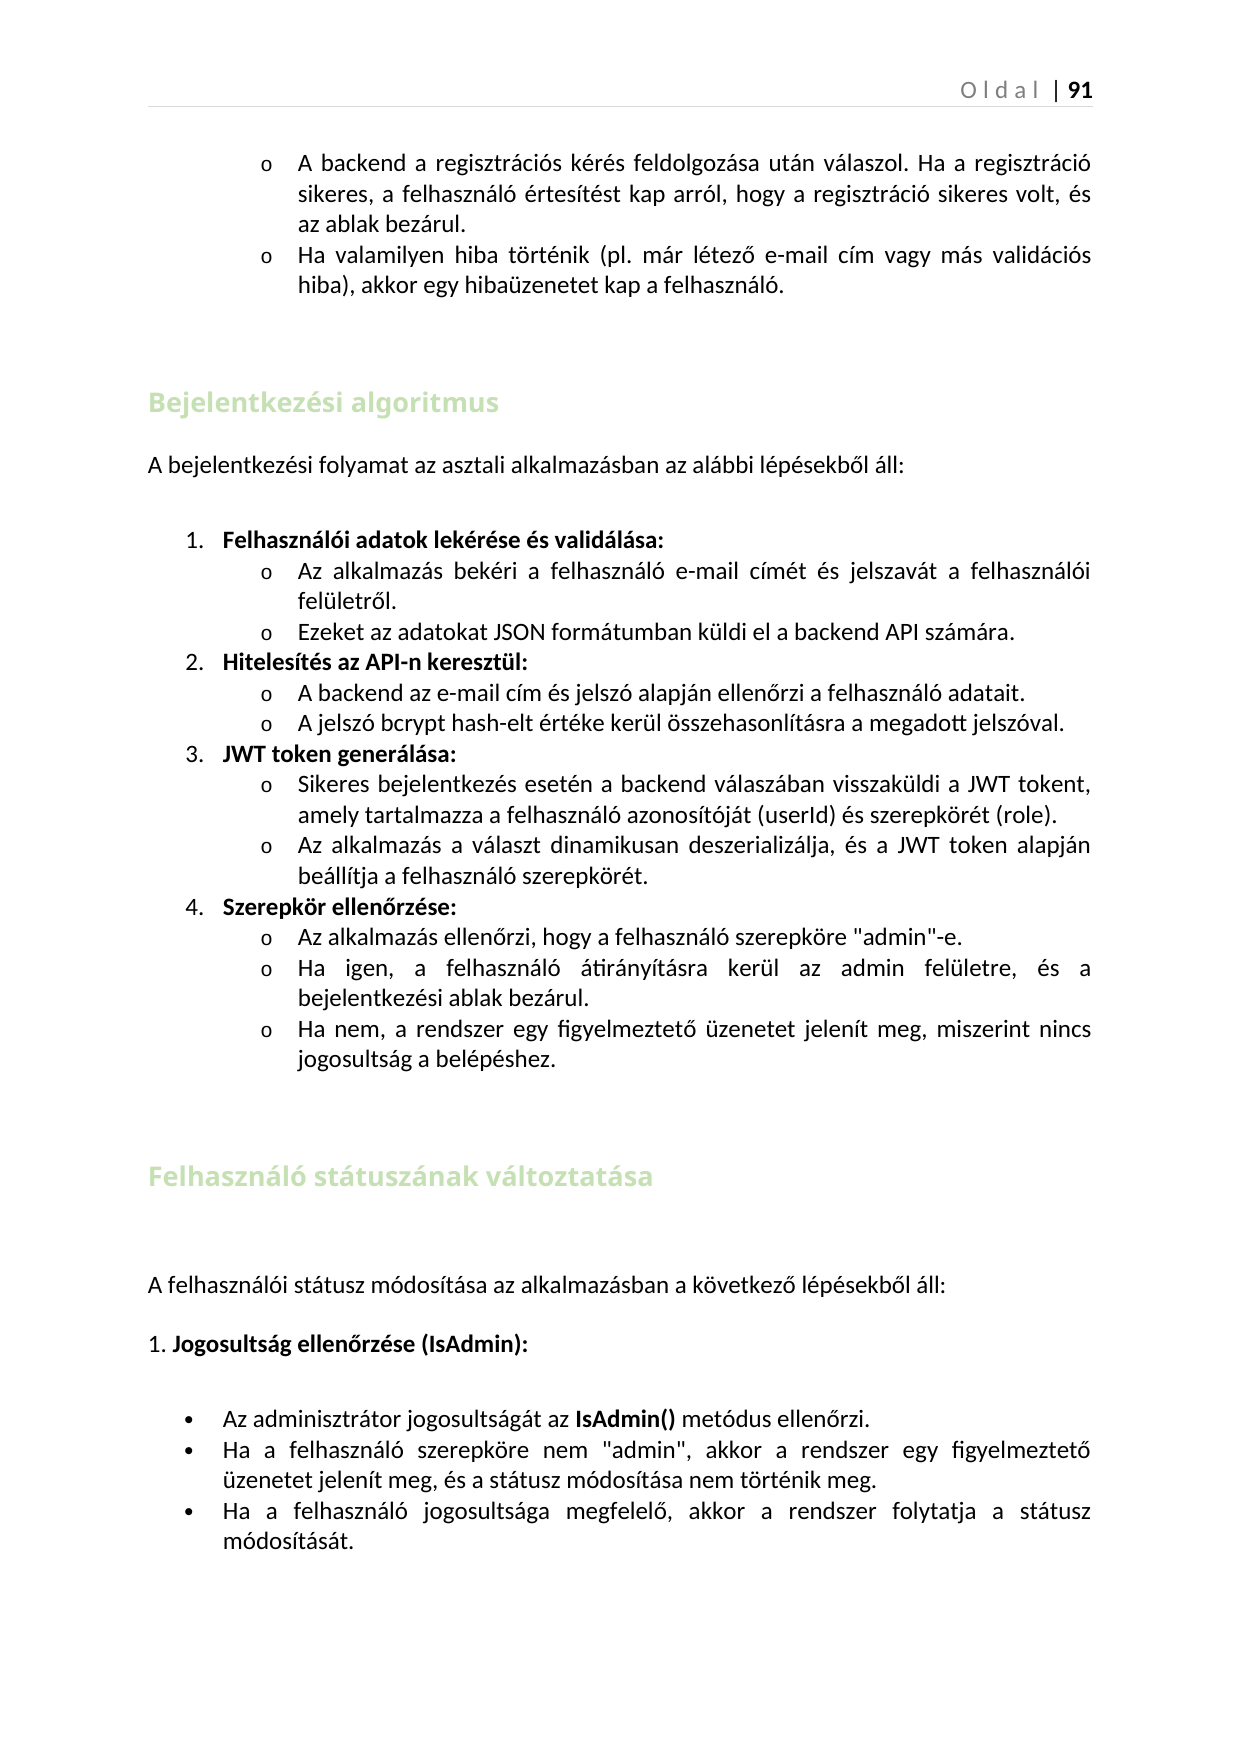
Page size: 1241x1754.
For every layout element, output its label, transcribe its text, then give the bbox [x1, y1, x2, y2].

subtitle Felhasználó státuszának változtatása [148, 1157, 1093, 1194]
list JWT token generálása: [185, 738, 1093, 768]
list Felhasználói adatok lekérése és validálása: [185, 524, 1093, 555]
list Az alkalmazás a választ dinamikusan deszerializálja, és a JWT token alapján beállítja a felhasználó szerepkörét. [260, 829, 1093, 891]
list Az alkalmazás ellenőrzi, hogy a felhasználó szerepköre "admin"-e. [260, 921, 1093, 952]
list A jelszó bcrypt hash-elt értéke kerül összehasonlításra a megadott jelszóval. [260, 707, 1093, 738]
list Ha nem, a rendszer egy figyelmeztető üzenetet jelenít meg, miszerint nincs jogosultság a belépéshez. [260, 1013, 1093, 1074]
list Ha a felhasználó jogosultsága megfelelő, akkor a rendszer folytatja a státusz módosítását. [185, 1495, 1093, 1556]
list A backend az e-mail cím és jelszó alapján ellenőrzi a felhasználó adatait. [260, 677, 1093, 707]
list Ha a felhasználó szerepköre nem "admin", akkor a rendszer egy figyelmeztető üzenetet jelenít meg, és a státusz módosítása nem történik meg. [185, 1434, 1093, 1495]
list Az alkalmazás bekéri a felhasználó e-mail címét és jelszavát a felhasználói felületről. [260, 555, 1093, 616]
list Sikeres bejelentkezés esetén a backend válaszában visszaküldi a JWT tokent, amely tartalmazza a felhasználó azonosítóját (userId) és szerepkörét (role). [260, 768, 1093, 829]
text 1. Jogosultság ellenőrzése (IsAdmin): [148, 1328, 1093, 1359]
list Ha valamilyen hiba történik (pl. már létező e-mail cím vagy más validációs hiba), akkor egy hibaüzenetet kap a felhasználó. [260, 239, 1093, 300]
list Az adminisztrátor jogosultságát az IsAdmin() metódus ellenőrzi. [185, 1403, 1093, 1434]
list Ezeket az adatokat JSON formátumban küldi el a backend API számára. [260, 616, 1093, 646]
list A backend a regisztrációs kérés feldolgozása után válaszol. Ha a regisztráció sikeres, a felhasználó értesítést kap arról, hogy a regisztráció sikeres volt, és az ablak bezárul. [260, 148, 1093, 239]
list Hitelesítés az API-n keresztül: [185, 646, 1093, 677]
list Szerepkör ellenőrzése: [185, 891, 1093, 921]
subtitle Bejelentkezési algoritmus [148, 383, 1093, 420]
text A felhasználói státusz módosítása az alkalmazásban a következő lépésekből áll: [148, 1269, 1093, 1299]
text A bejelentkezési folyamat az asztali alkalmazásban az alábbi lépésekből áll: [148, 449, 1093, 480]
list Ha igen, a felhasználó átirányításra kerül az admin felületre, és a bejelentkezési ablak bezárul. [260, 952, 1093, 1013]
